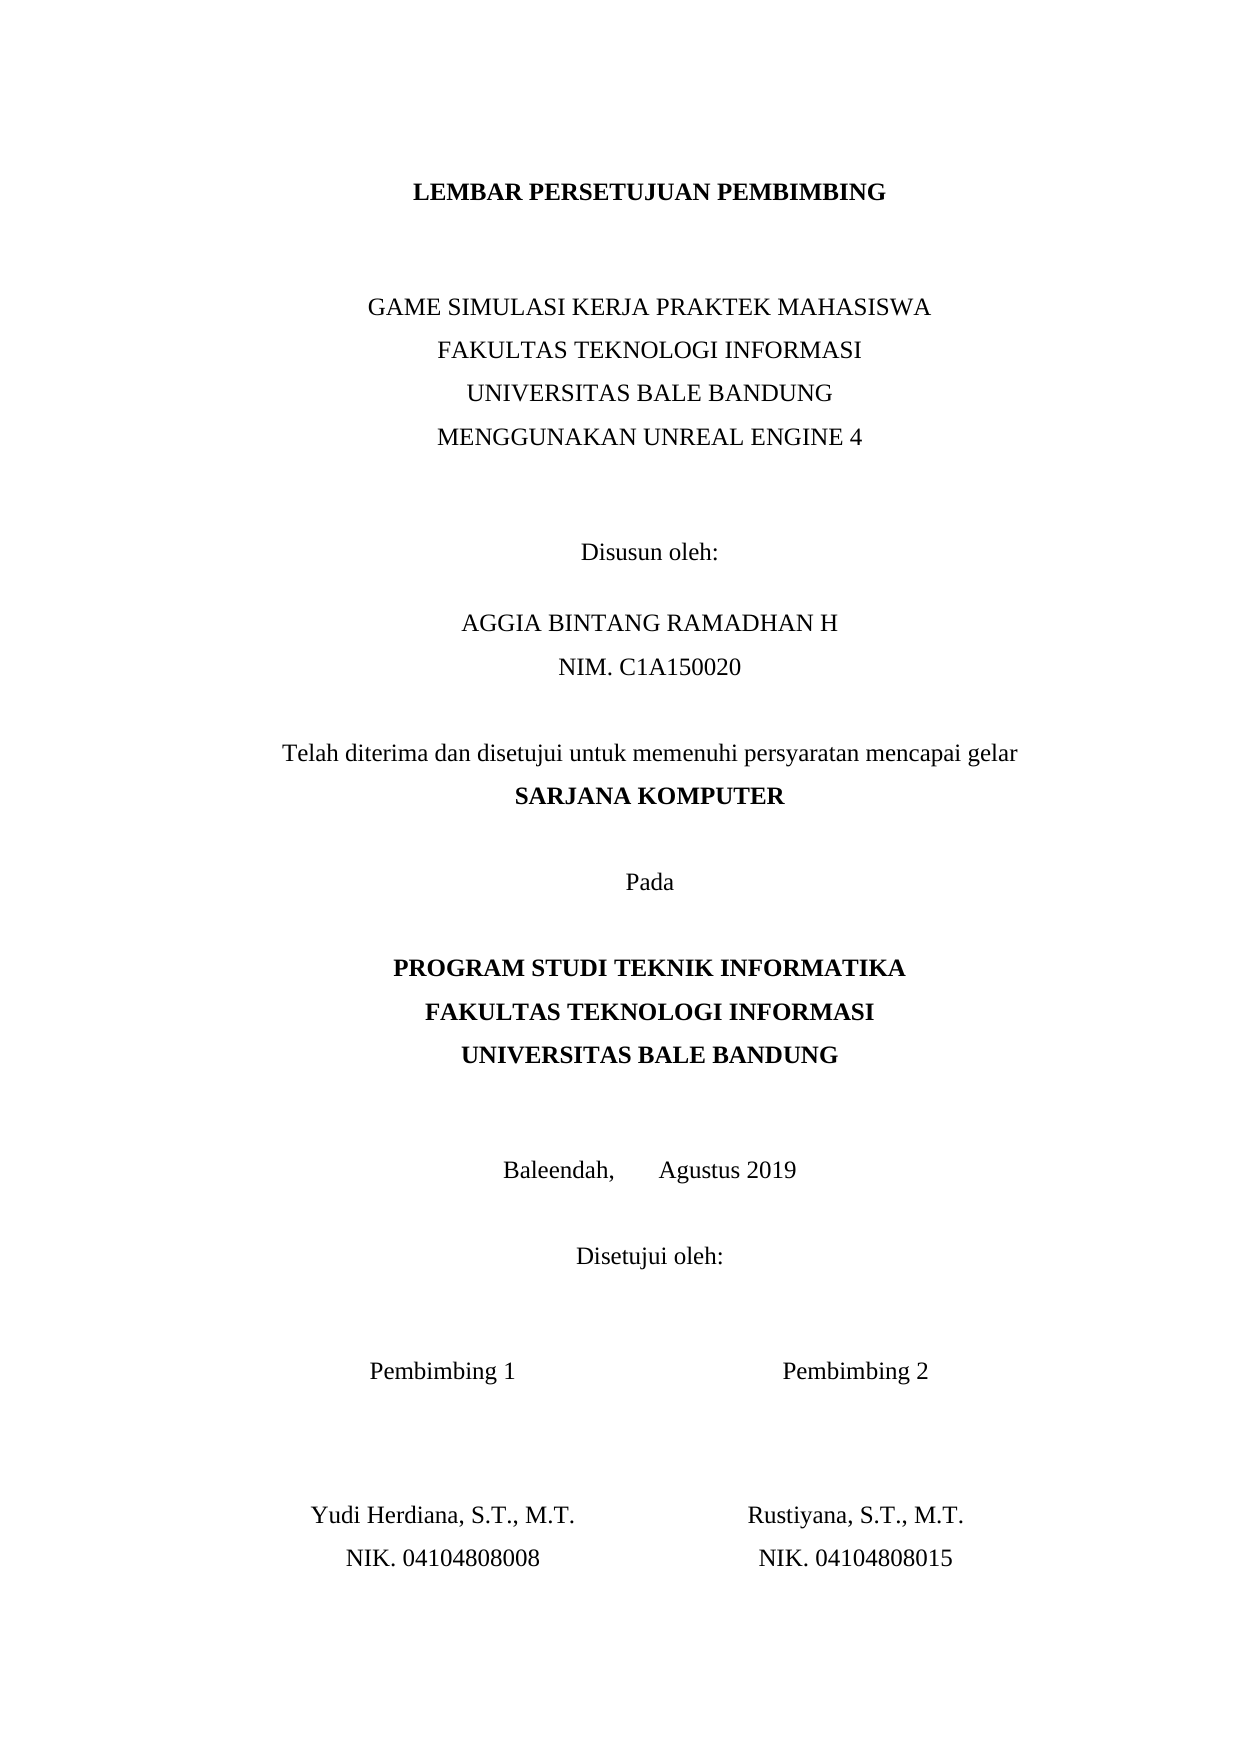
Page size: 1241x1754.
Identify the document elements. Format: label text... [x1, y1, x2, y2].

text PROGRAM STUDI TEKNIK INFORMATIKA [236, 953, 1063, 982]
text GAME SIMULASI KERJA PRAKTEK MAHASISWA [236, 292, 1063, 321]
text Disetujui oleh: [236, 1241, 1063, 1270]
text Baleendah, Agustus 2019 [236, 1155, 1063, 1183]
text MENGGUNAKAN UNREAL ENGINE 4 [236, 422, 1063, 450]
text Pada [236, 867, 1063, 896]
text LEMBAR PERSETUJUAN PEMBIMBING [236, 177, 1063, 206]
table_header Pembimbing 1 [236, 1356, 649, 1385]
text Disusun oleh: [236, 537, 1063, 565]
text FAKULTAS TEKNOLOGI INFORMASI [236, 335, 1063, 364]
text UNIVERSITAS BALE BANDUNG [236, 1040, 1063, 1068]
text SARJANA KOMPUTER [236, 781, 1063, 810]
text FAKULTAS TEKNOLOGI INFORMASI [236, 997, 1063, 1025]
table_cell Yudi Herdiana, S.T., M.T. NIK. 04104808008 [236, 1385, 649, 1572]
table_header Pembimbing 2 [649, 1356, 1062, 1385]
text AGGIA BINTANG RAMADHAN H [236, 608, 1063, 637]
text NIM. C1A150020 [236, 652, 1063, 680]
text Telah diterima dan disetujui untuk memenuhi persyaratan mencapai gelar [236, 738, 1063, 767]
text UNIVERSITAS BALE BANDUNG [236, 378, 1063, 407]
table_cell Rustiyana, S.T., M.T. NIK. 04104808015 [649, 1385, 1062, 1572]
